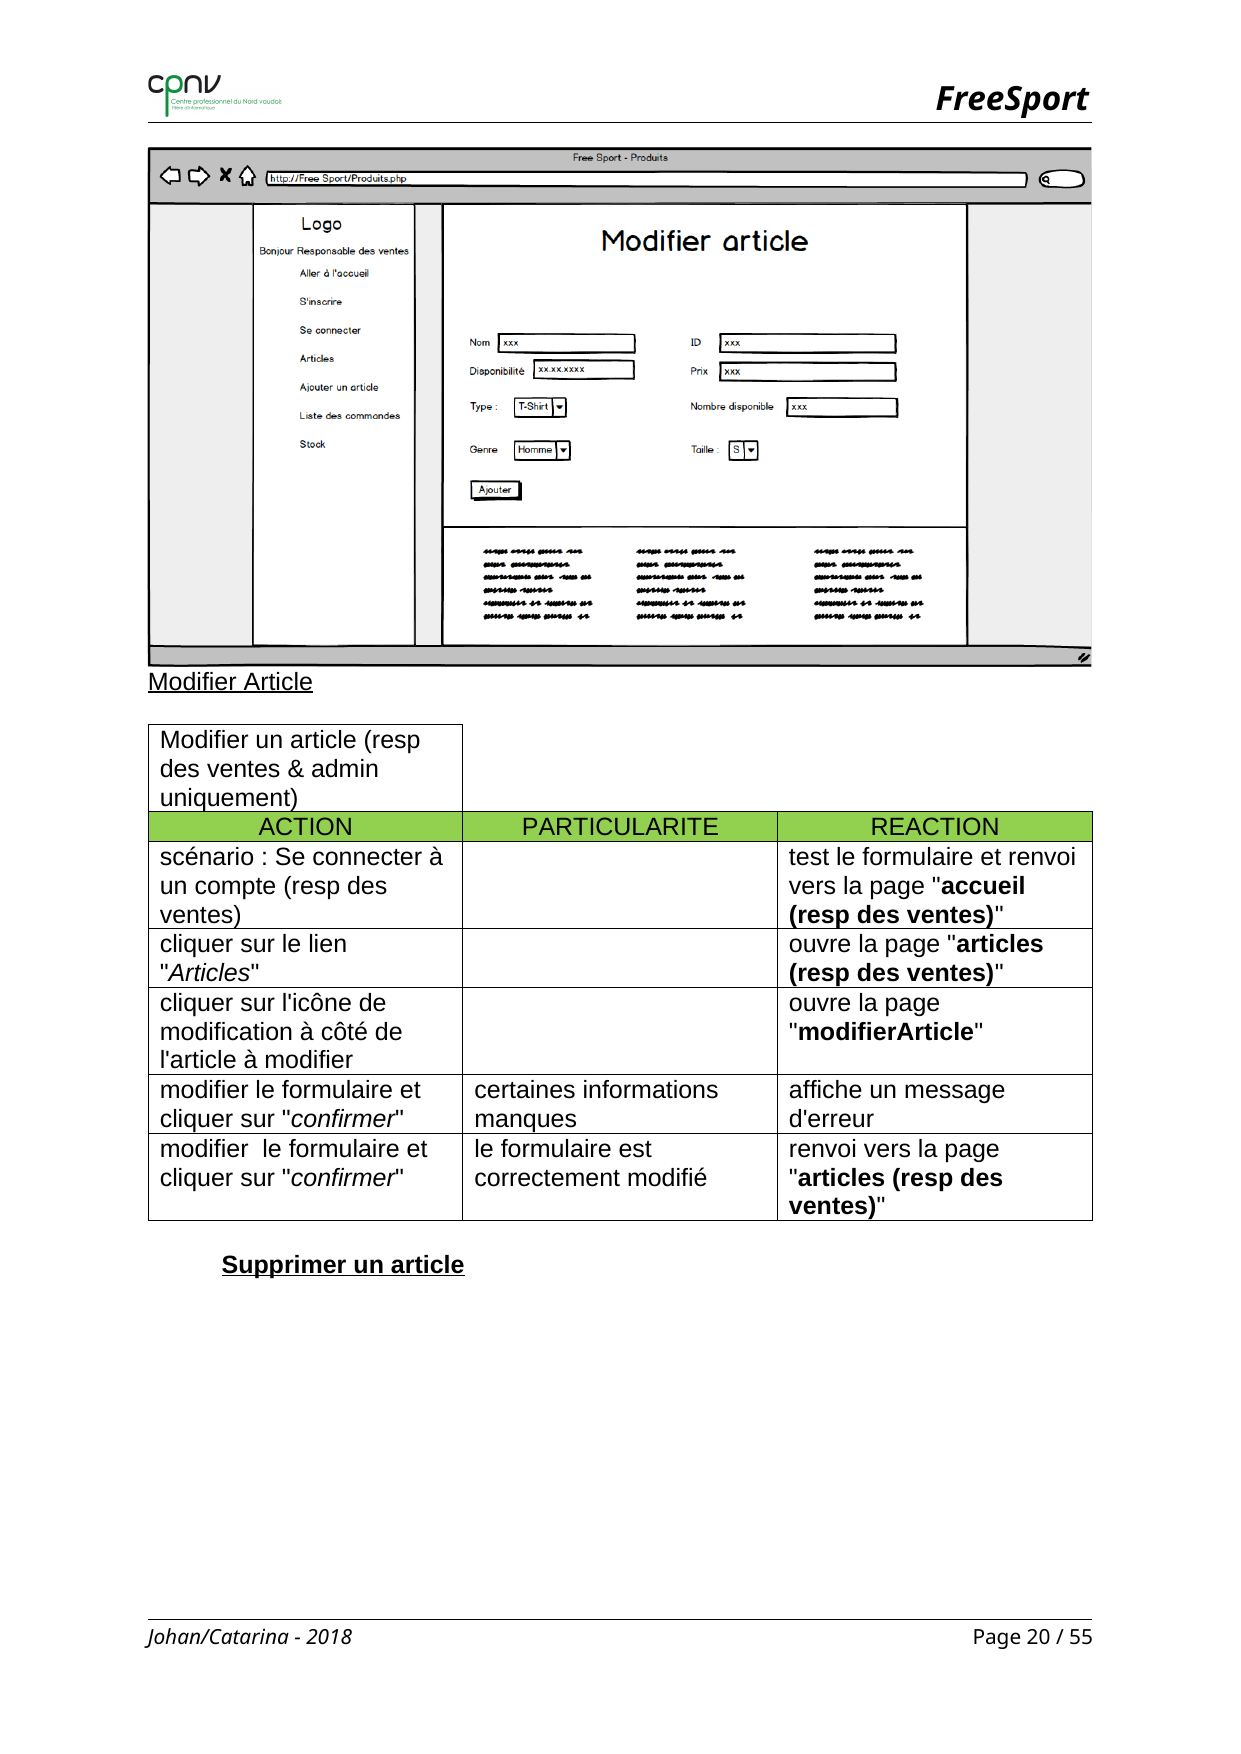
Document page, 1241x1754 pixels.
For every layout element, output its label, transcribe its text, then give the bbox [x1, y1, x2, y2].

picture [147, 147, 1092, 667]
table_cell REACTION [778, 812, 1092, 841]
text Supprimer un article [148, 1250, 1092, 1278]
table_cell ouvre la page "articles (resp des ventes)" [778, 929, 1092, 987]
text Modifier Article [148, 667, 1092, 695]
table_cell cliquer sur l'icône de modification à côté de l'article à modifier [149, 988, 462, 1074]
table_header Modifier un article (resp des ventes & admin uniquement) [149, 725, 462, 811]
table_cell affiche un message d'erreur [778, 1075, 1092, 1133]
table_cell scénario : Se connecter à un compte (resp des ventes) [149, 842, 462, 928]
table_cell [463, 988, 777, 1074]
picture [148, 75, 282, 117]
table_cell [463, 929, 777, 987]
table_cell le formulaire est correctement modifié [463, 1134, 777, 1220]
table_cell ouvre la page "modifierArticle" [778, 988, 1092, 1074]
table_cell PARTICULARITE [463, 812, 777, 841]
table_cell modifier le formulaire et cliquer sur "confirmer" [149, 1134, 462, 1220]
table_cell certaines informations manques [463, 1075, 777, 1133]
table_cell cliquer sur le lien "Articles" [149, 929, 462, 987]
table_cell test le formulaire et renvoi vers la page "accueil (resp des ventes)" [778, 842, 1092, 928]
table_cell ACTION [149, 812, 462, 841]
table_cell modifier le formulaire et cliquer sur "confirmer" [149, 1075, 462, 1133]
table_cell renvoi vers la page "articles (resp des ventes)" [778, 1134, 1092, 1220]
table_cell [463, 842, 777, 928]
